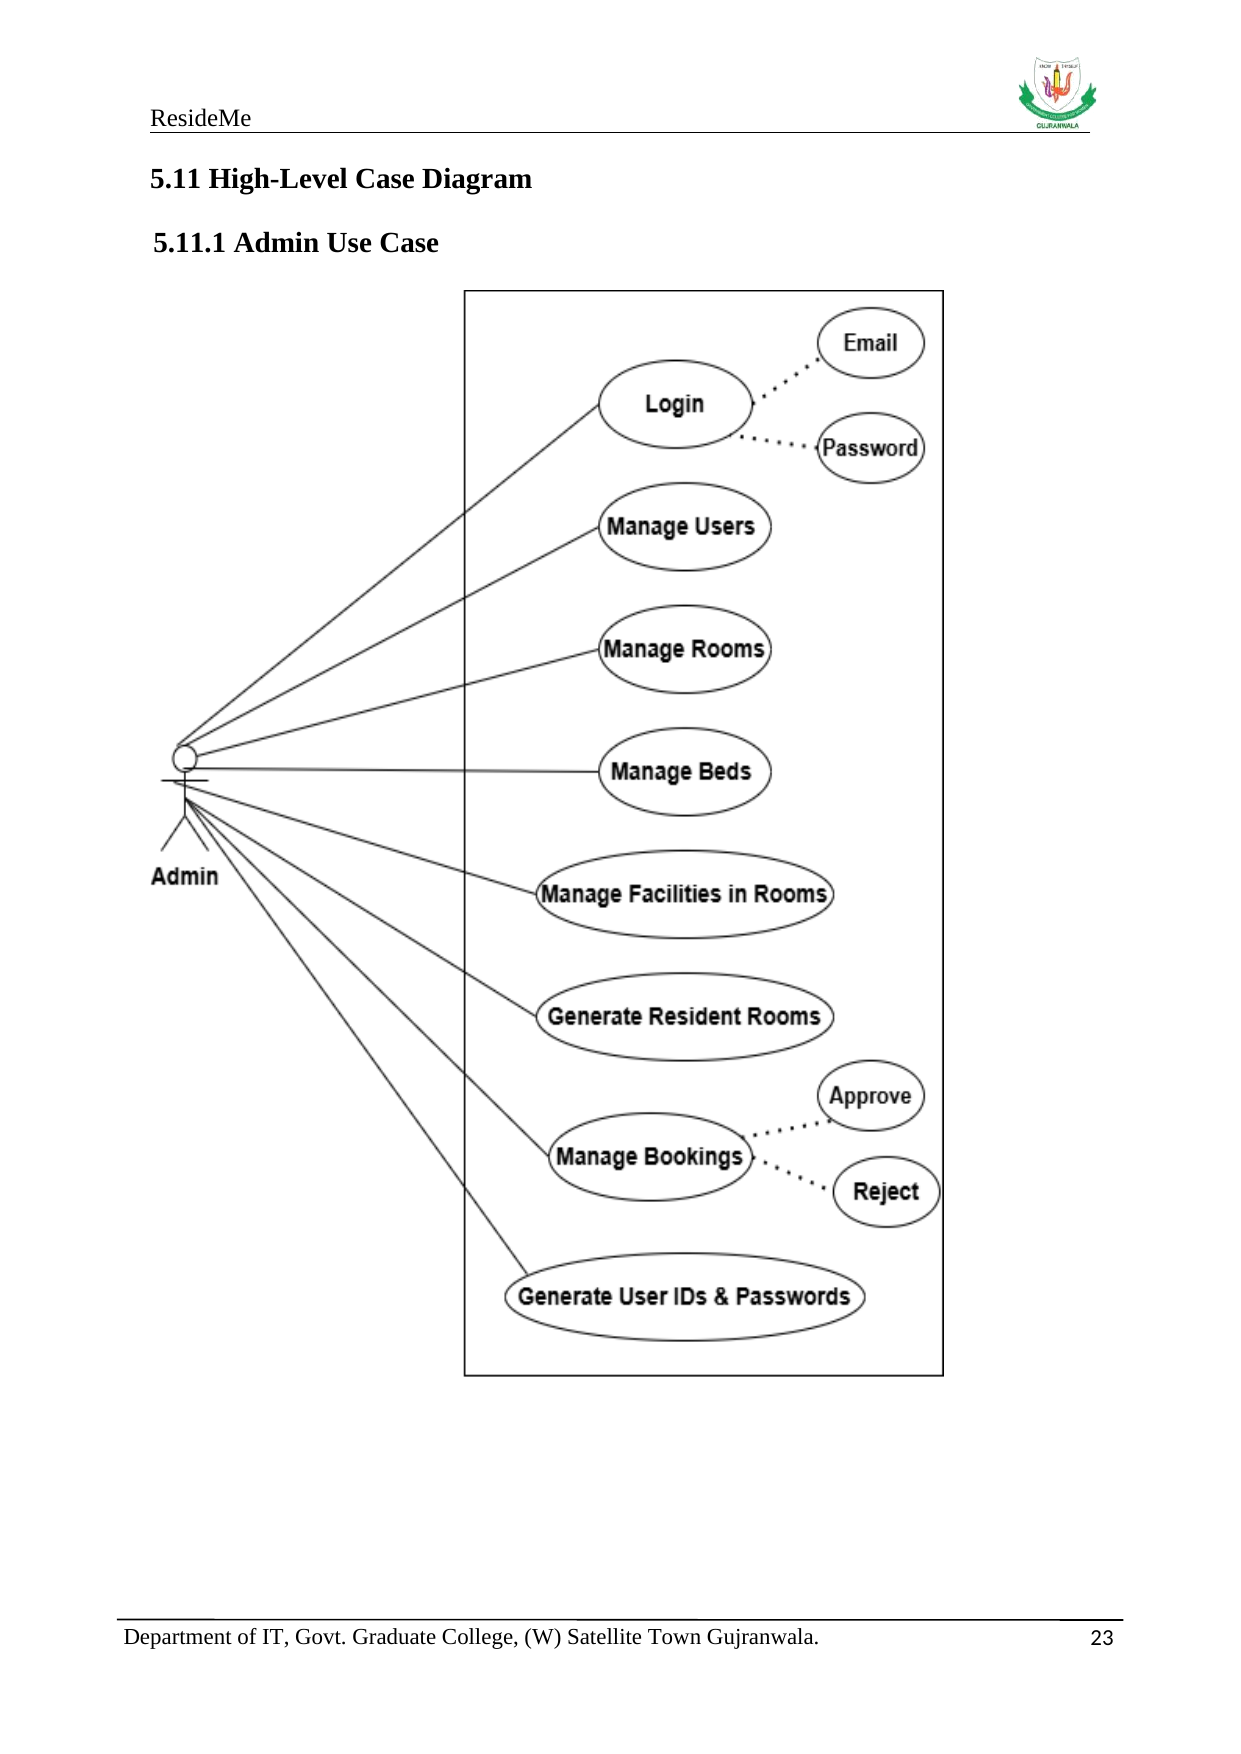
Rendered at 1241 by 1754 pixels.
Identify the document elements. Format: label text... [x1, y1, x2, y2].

picture [150, 290, 944, 1391]
subtitle 5.11.1 Admin Use Case [153, 226, 1090, 259]
picture [1018, 57, 1097, 130]
subtitle 5.11 High-Level Case Diagram [150, 161, 1090, 194]
